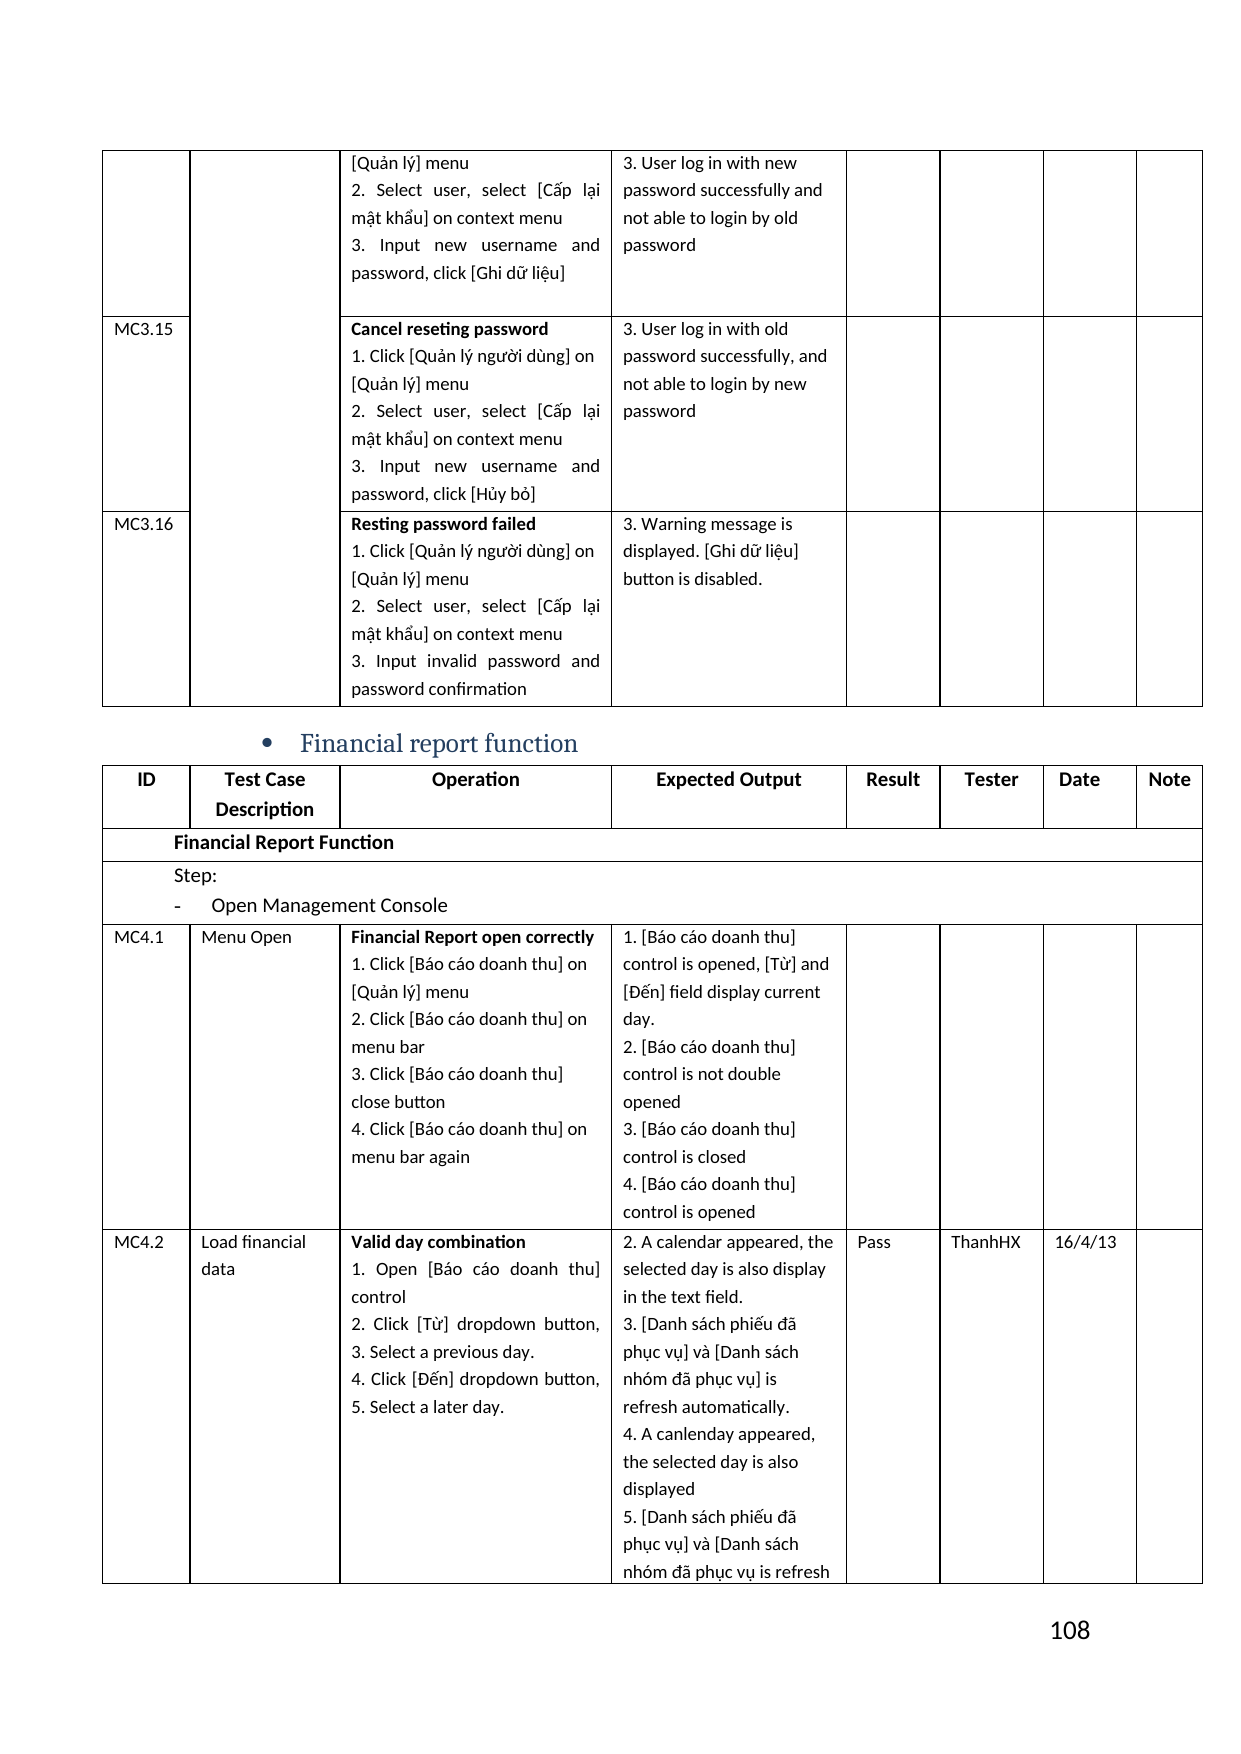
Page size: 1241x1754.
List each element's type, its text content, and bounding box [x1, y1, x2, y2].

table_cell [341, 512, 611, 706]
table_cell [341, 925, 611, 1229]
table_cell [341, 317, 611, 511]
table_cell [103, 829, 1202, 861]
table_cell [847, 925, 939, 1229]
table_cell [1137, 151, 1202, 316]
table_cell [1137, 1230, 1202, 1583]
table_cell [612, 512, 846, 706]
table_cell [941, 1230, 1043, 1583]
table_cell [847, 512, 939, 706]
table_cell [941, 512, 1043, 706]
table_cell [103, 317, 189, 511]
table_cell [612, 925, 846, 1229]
subtitle Financial report function [262, 728, 1090, 759]
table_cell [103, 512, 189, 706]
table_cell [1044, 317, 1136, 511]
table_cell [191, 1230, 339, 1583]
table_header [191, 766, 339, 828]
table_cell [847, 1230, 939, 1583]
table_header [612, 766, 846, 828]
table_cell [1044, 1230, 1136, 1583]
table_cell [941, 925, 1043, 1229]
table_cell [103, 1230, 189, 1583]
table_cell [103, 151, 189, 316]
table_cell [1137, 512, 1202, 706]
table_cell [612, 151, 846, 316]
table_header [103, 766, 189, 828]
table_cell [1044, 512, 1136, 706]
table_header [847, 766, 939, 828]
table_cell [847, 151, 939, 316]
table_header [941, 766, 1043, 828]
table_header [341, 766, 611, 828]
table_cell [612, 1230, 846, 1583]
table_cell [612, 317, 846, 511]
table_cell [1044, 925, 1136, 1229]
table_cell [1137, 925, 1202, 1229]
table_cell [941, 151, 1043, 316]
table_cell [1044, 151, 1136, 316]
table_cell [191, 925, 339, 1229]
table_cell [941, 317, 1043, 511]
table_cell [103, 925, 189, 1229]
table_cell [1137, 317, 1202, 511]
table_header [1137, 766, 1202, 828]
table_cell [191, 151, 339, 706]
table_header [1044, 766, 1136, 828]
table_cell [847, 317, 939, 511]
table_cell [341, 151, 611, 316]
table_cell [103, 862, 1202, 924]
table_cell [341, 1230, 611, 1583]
